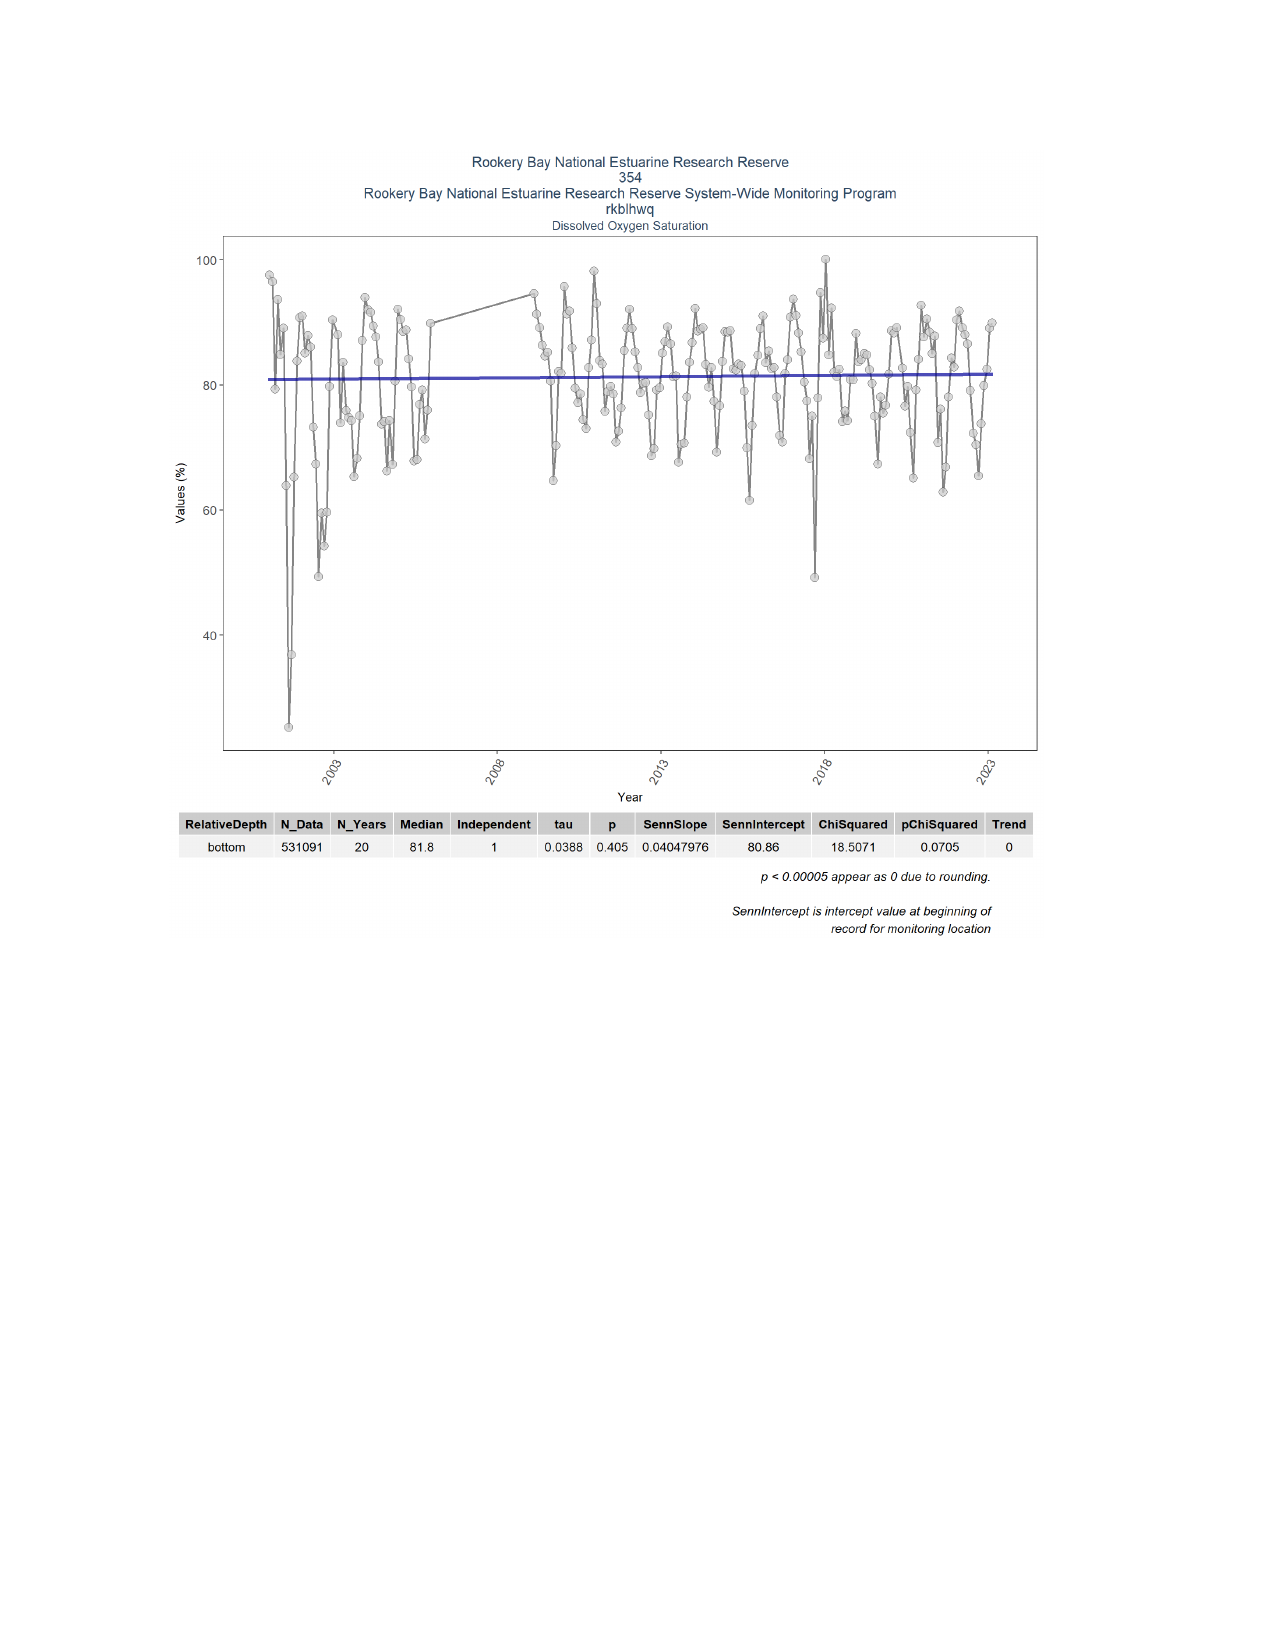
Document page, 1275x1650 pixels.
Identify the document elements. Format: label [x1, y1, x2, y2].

picture [168, 150, 1044, 938]
